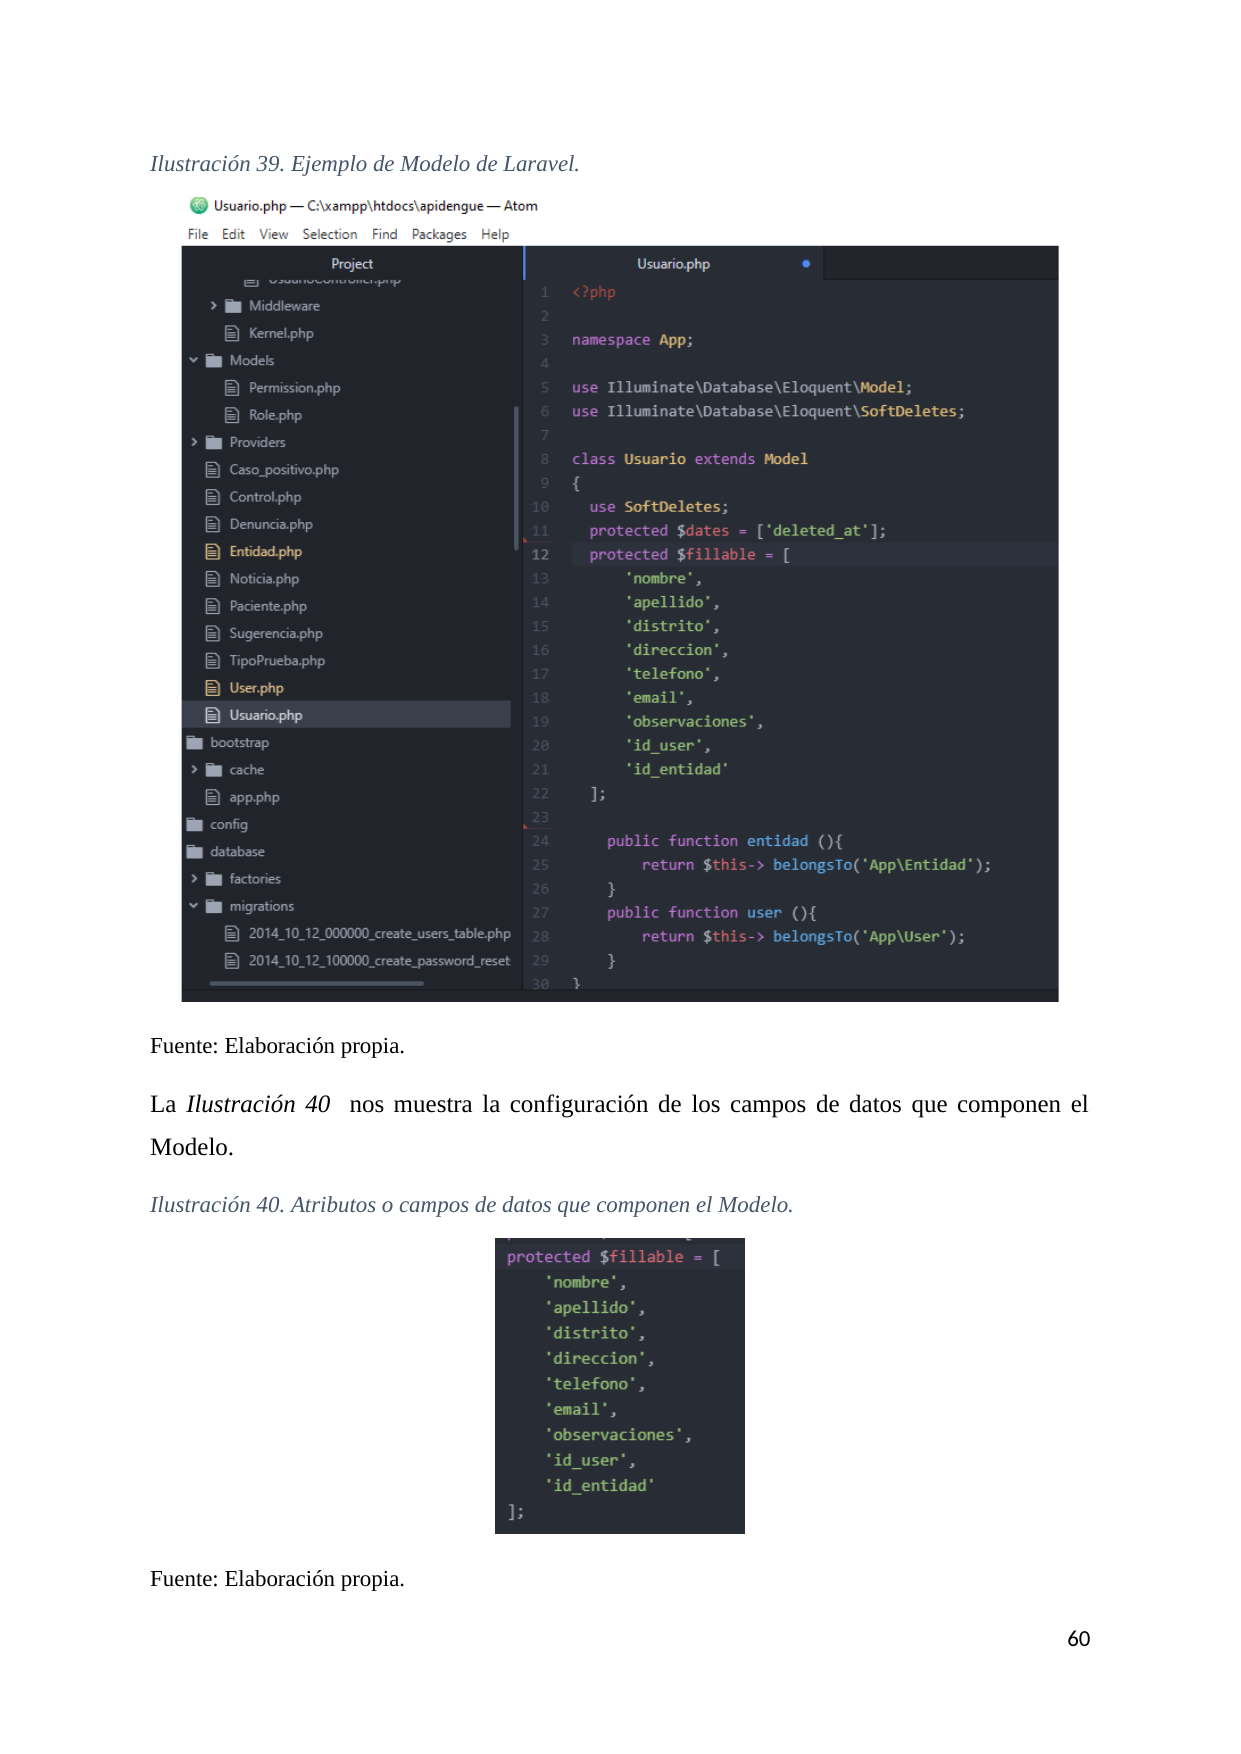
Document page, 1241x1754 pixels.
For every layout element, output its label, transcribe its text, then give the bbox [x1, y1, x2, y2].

text Fuente: Elaboración propia. [150, 1032, 1090, 1059]
text La Ilustración 40 nos muestra la configuración de los campos de datos que componen el Modelo. [150, 1089, 1090, 1161]
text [150, 1565, 1090, 1591]
picture [495, 1238, 745, 1534]
text Ilustración 40. Atributos o campos de datos que componen el Modelo. [150, 1192, 1090, 1218]
text Ilustración 39. Ejemplo de Modelo de Laravel. [150, 150, 1090, 176]
picture [181, 197, 1059, 1002]
